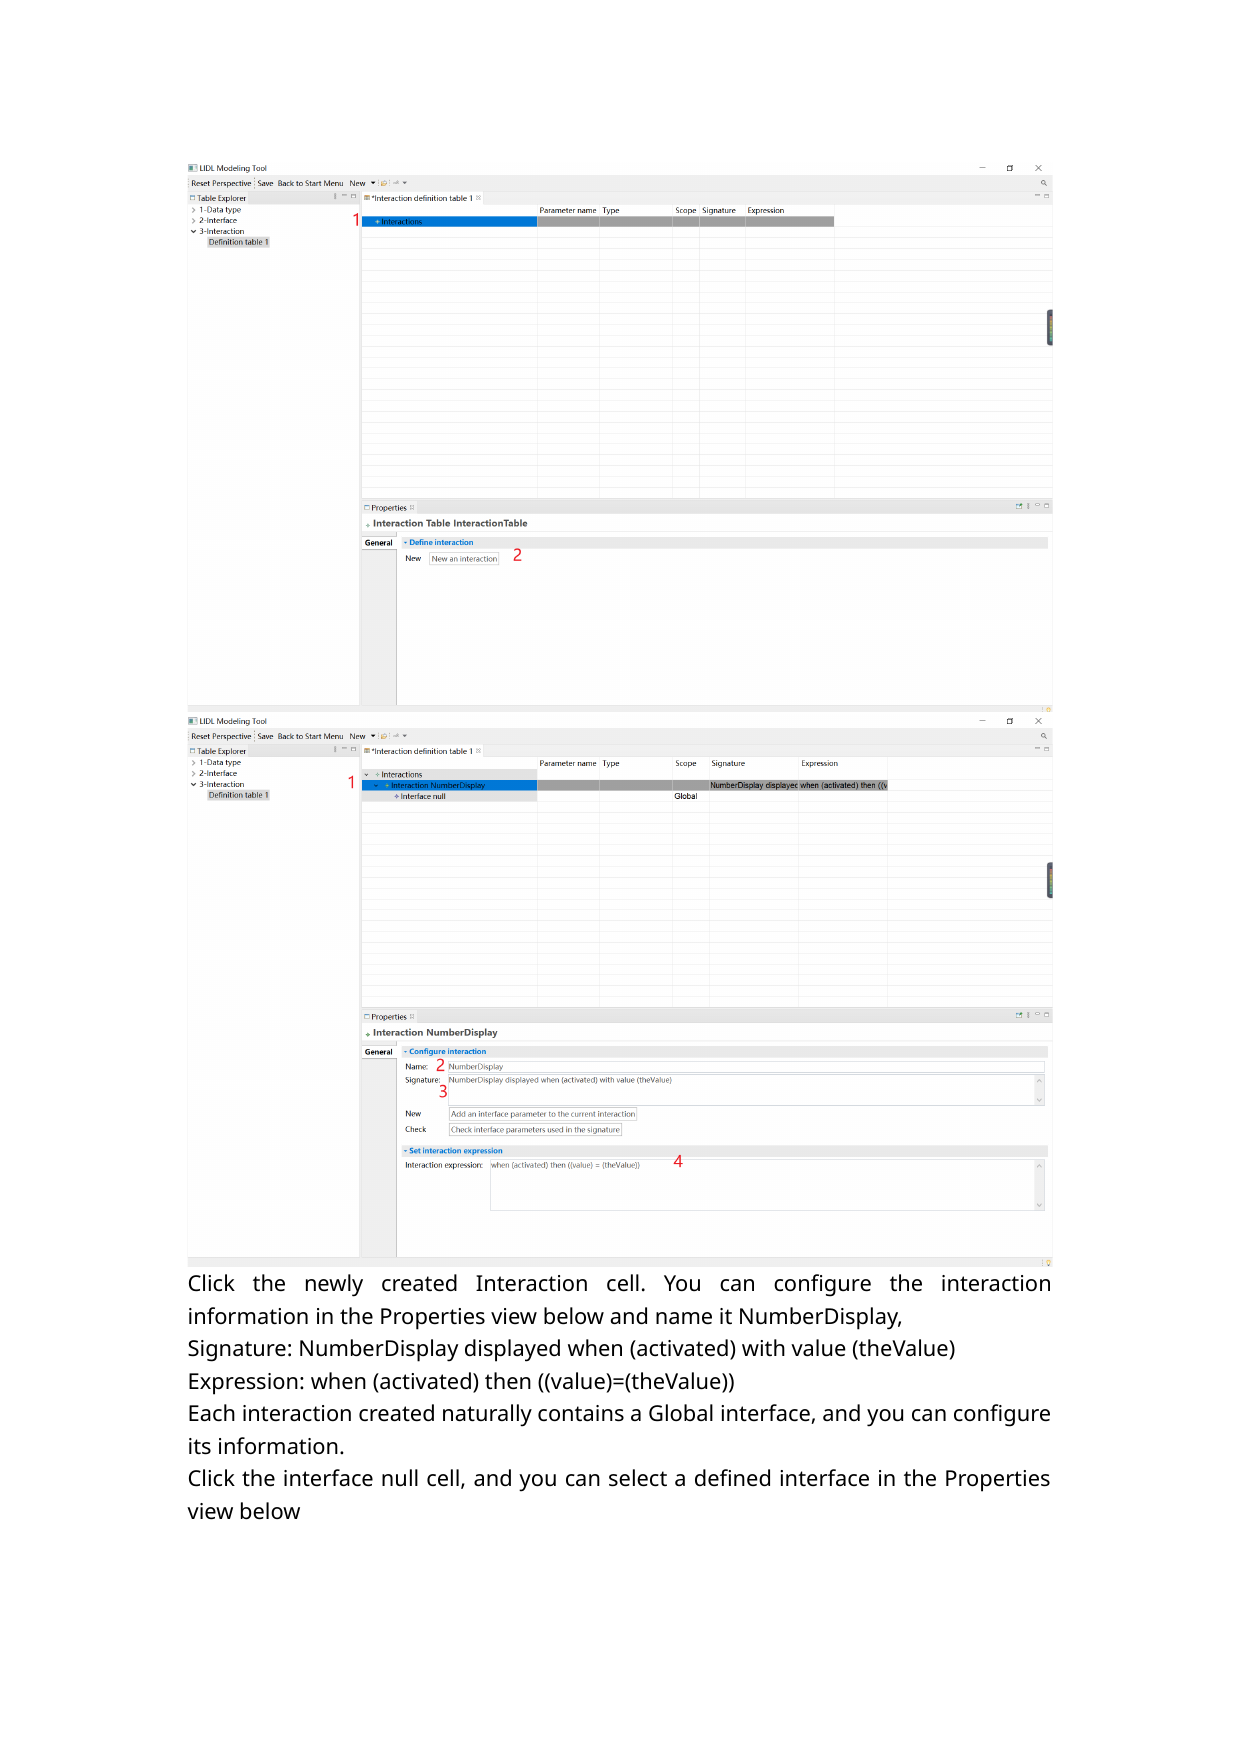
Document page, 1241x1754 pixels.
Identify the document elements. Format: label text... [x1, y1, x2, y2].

picture [187, 714, 1053, 1267]
text Expression: when (activated) then ((value)=(theValue)) [187, 1364, 1053, 1397]
text Signature: NumberDisplay displayed when (activated) with value (theValue) [187, 1332, 1053, 1364]
text Click the interface null cell, and you can select a defined interface in the Properties view below [187, 1462, 1053, 1527]
picture [187, 162, 1053, 712]
text Each interaction created naturally contains a Global interface, and you can configure its information. [187, 1397, 1053, 1462]
text Click the newly created Interaction cell. You can configure the interaction information in the Properties view below and name it NumberDisplay, [187, 1267, 1053, 1332]
